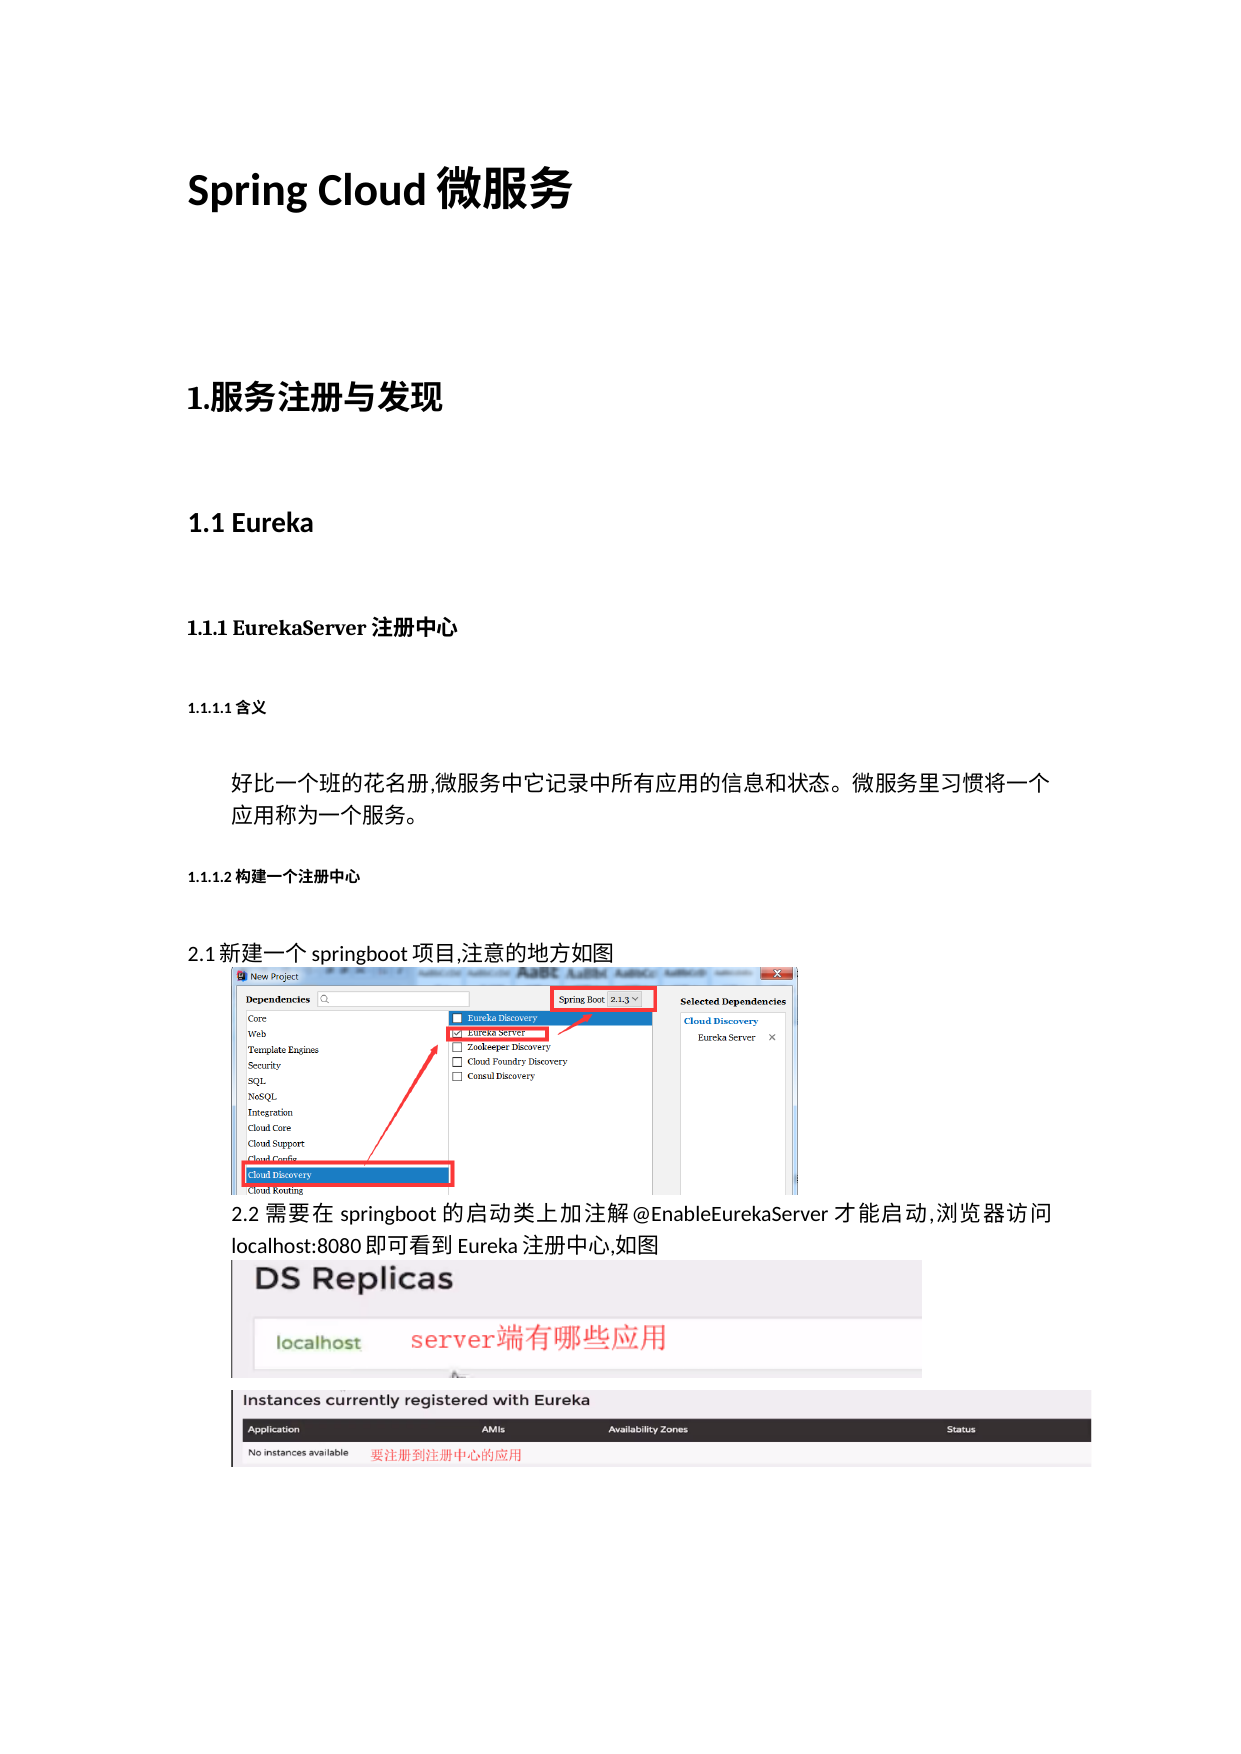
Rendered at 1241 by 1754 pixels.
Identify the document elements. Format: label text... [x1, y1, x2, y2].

list 2.2需要在springboot的启动类上加注解@EnableEurekaServer才能启动,浏览器访问localhost:8080即可看到Eureka注册中心,如图 [231, 1195, 1053, 1260]
text 2.1新建一个springboot项目,注意的地方如图 [187, 935, 1053, 968]
subtitle 1.1.1.1 含义 [187, 690, 1053, 723]
subtitle Spring Cloud微服务 [187, 137, 1053, 235]
subtitle 1.服务注册与发现 [187, 363, 1053, 428]
list 好比一个班的花名册,微服务中它记录中所有应用的信息和状态。微服务里习惯将一个应用称为一个服务。 [231, 766, 1053, 831]
picture [231, 1390, 1092, 1467]
subtitle 1.1 Eureka [187, 490, 1053, 555]
picture [231, 1260, 922, 1378]
picture [231, 967, 798, 1195]
subtitle 1.1.1 EurekaServer注册中心 [187, 610, 1053, 642]
subtitle 1.1.1.2 构建一个注册中心 [187, 860, 1053, 892]
